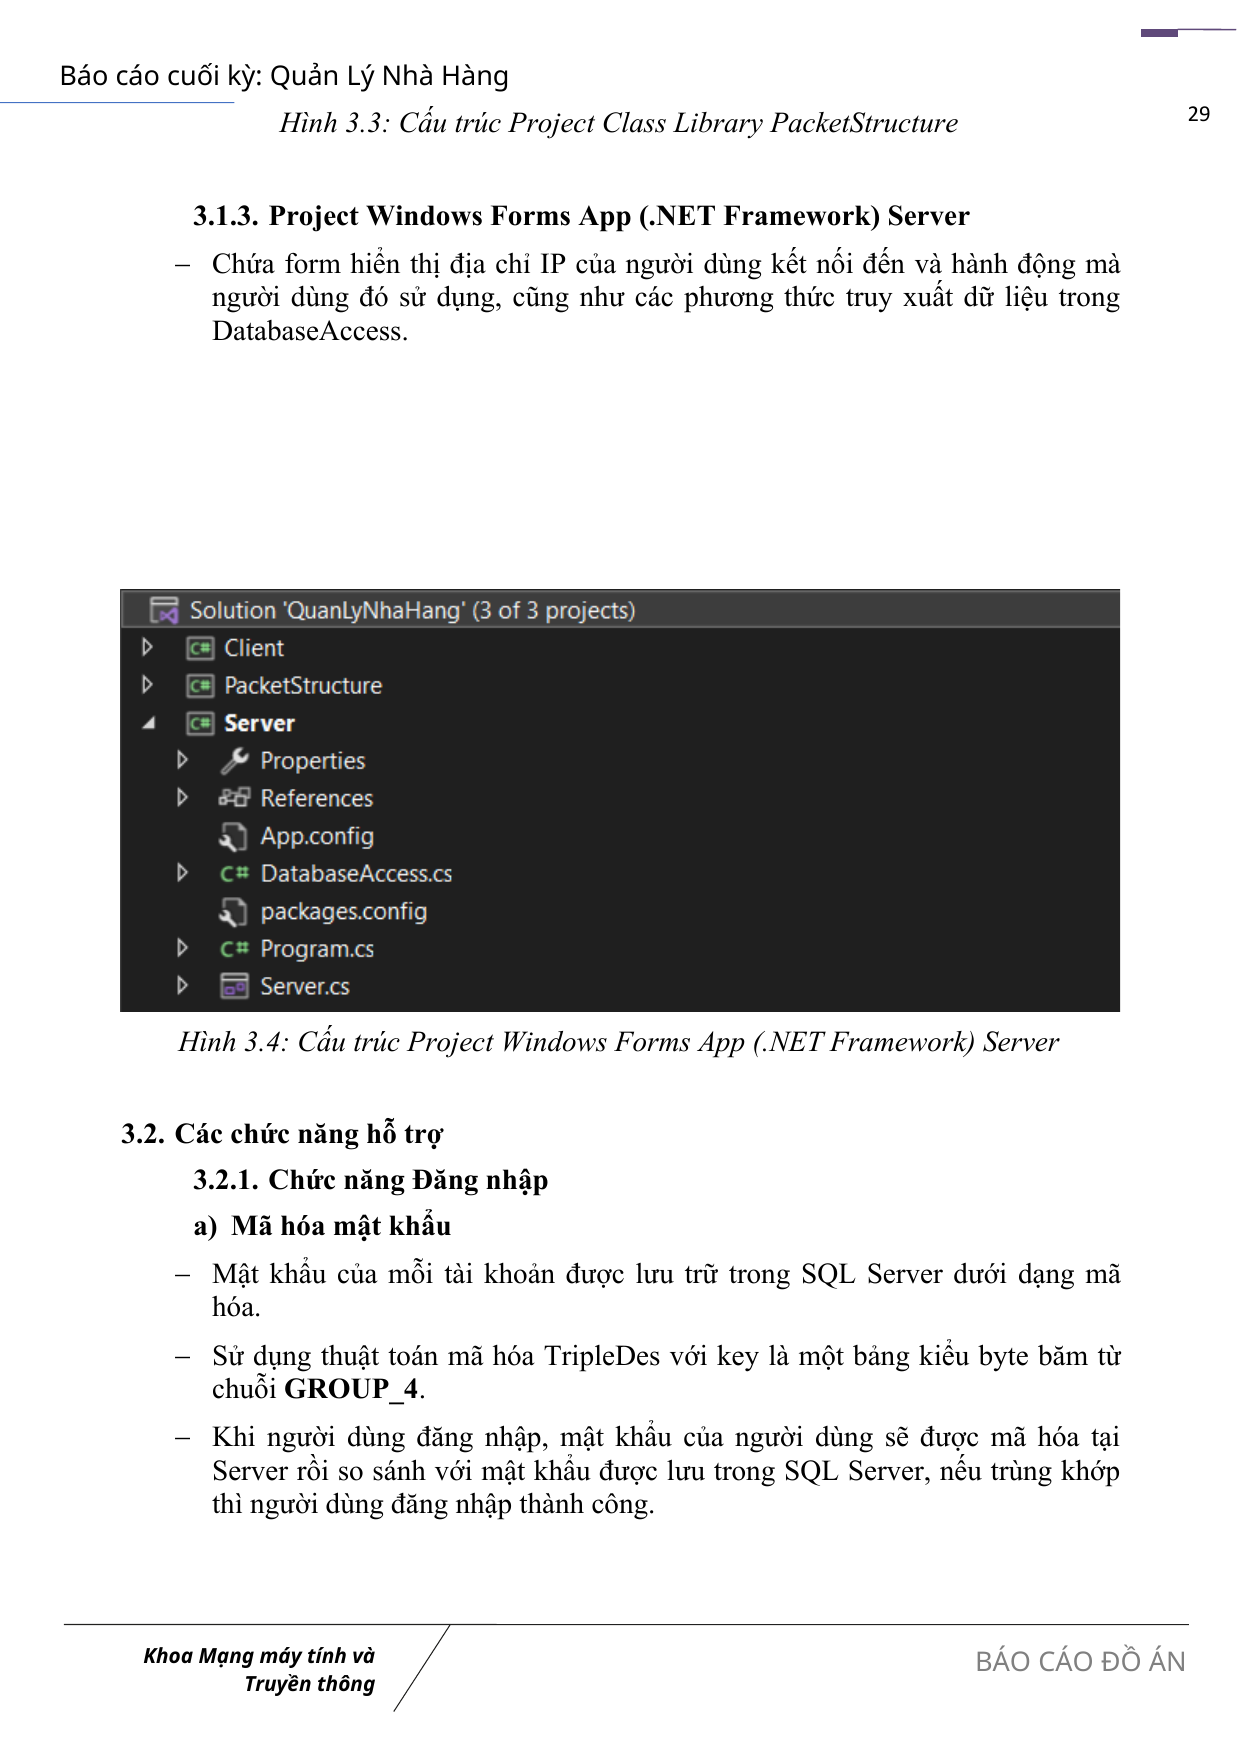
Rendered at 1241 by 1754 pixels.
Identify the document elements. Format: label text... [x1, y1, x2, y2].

text Hình 3.3: Cấu trúc Project Class Library PacketStructure [118, 106, 1122, 139]
list Mã hóa mật khẩu [193, 1208, 1122, 1241]
picture [120, 589, 1121, 1012]
list Mật khẩu của mỗi tài khoản được lưu trữ trong SQL Server dưới dạng mã hóa. [174, 1254, 1122, 1323]
list Khi người dùng đăng nhập, mật khẩu của người dùng sẽ được mã hóa tại Server rồi so sánh với mật khẩu được lưu trong SQL Server, nếu trùng khớp thì người dùng đăng nhập thành công. [174, 1417, 1122, 1520]
list Các chức năng hỗ trợ [165, 1116, 1122, 1149]
list Chứa form hiển thị địa chỉ IP của người dùng kết nối đến và hành động mà người dùng đó sử dụng, cũng như các phương thức truy xuất dữ liệu trong DatabaseAccess. [174, 244, 1122, 346]
list Project Windows Forms App (.NET Framework) Server [174, 198, 1122, 231]
list Sử dụng thuật toán mã hóa TripleDes với key là một bảng kiểu byte băm từ chuỗi GROUP_4. [174, 1336, 1122, 1405]
list Chức năng Đăng nhập [174, 1162, 1122, 1195]
text Hình 3.4: Cấu trúc Project Windows Forms App (.NET Framework) Server [118, 1024, 1122, 1057]
